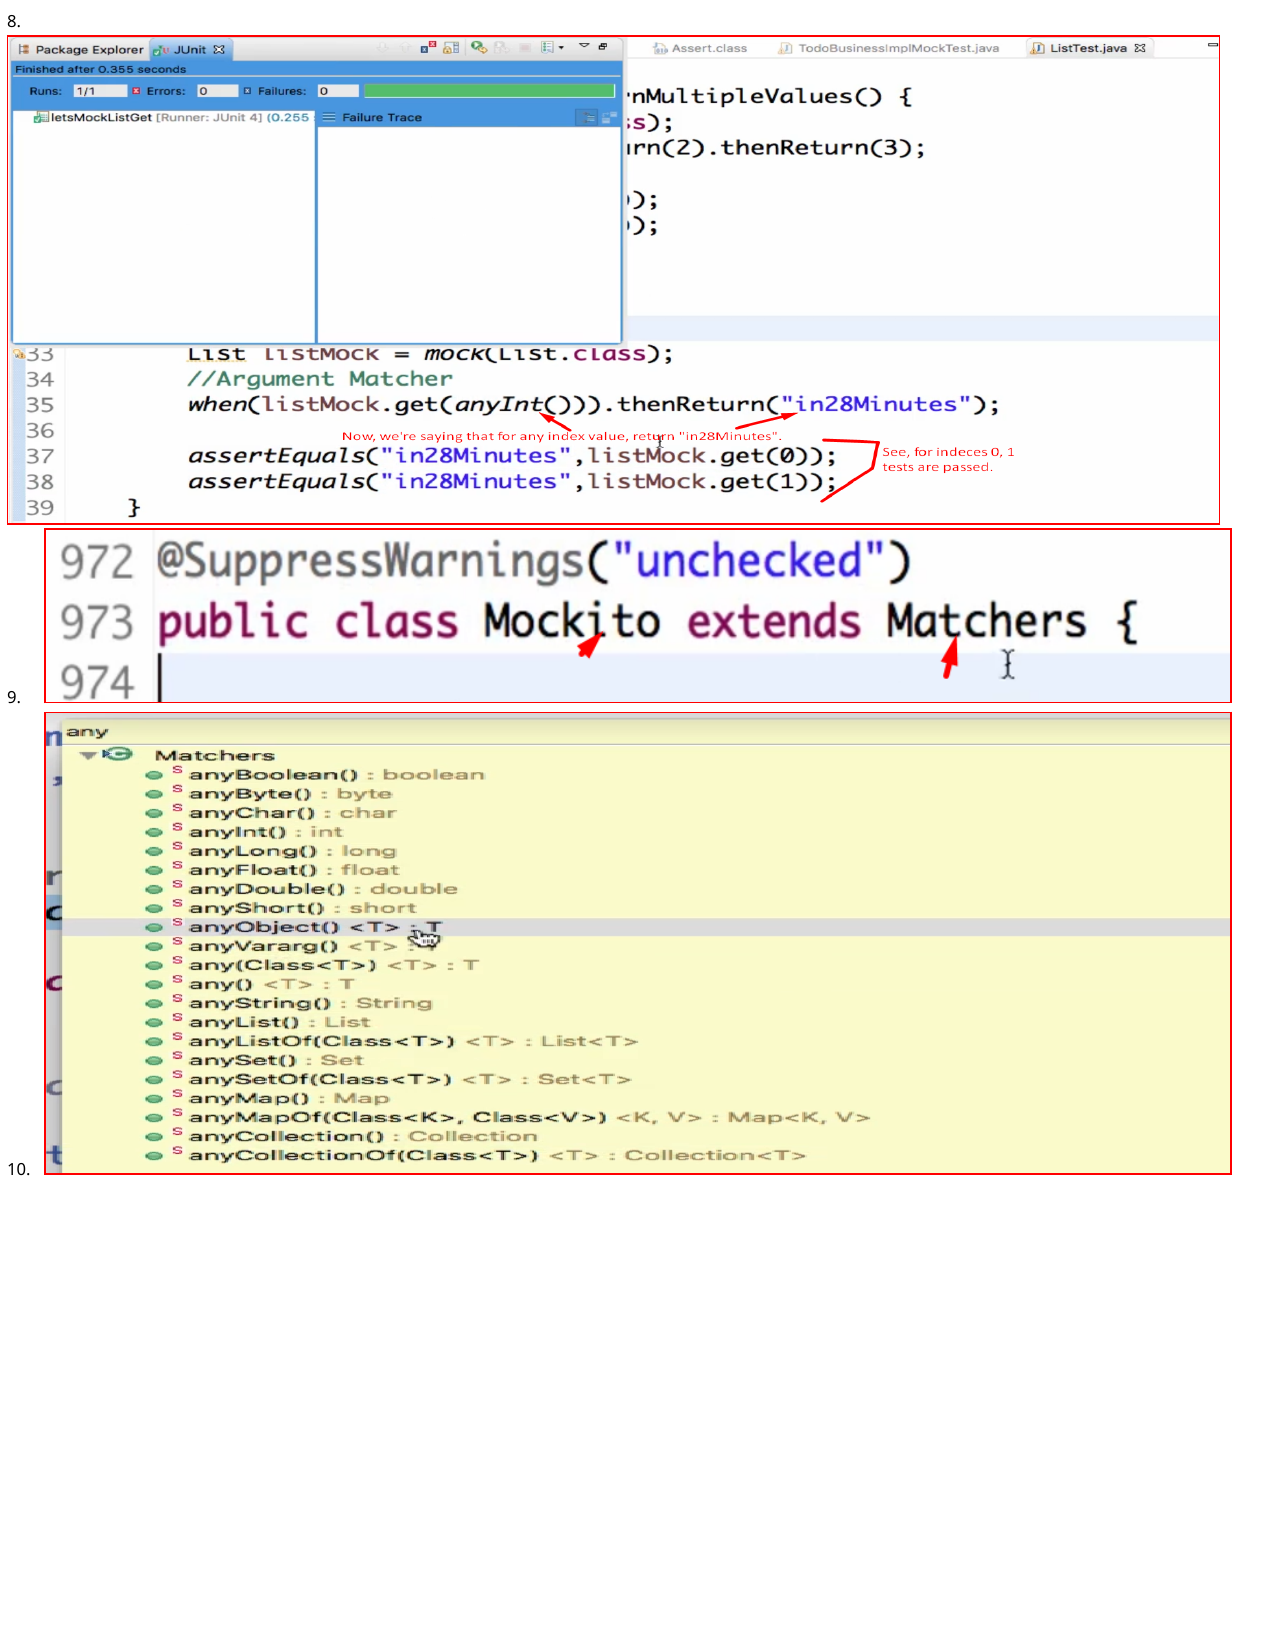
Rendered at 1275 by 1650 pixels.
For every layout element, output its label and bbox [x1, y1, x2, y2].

picture [46, 713, 1230, 1173]
picture [8, 37, 1219, 523]
picture [46, 530, 1230, 702]
